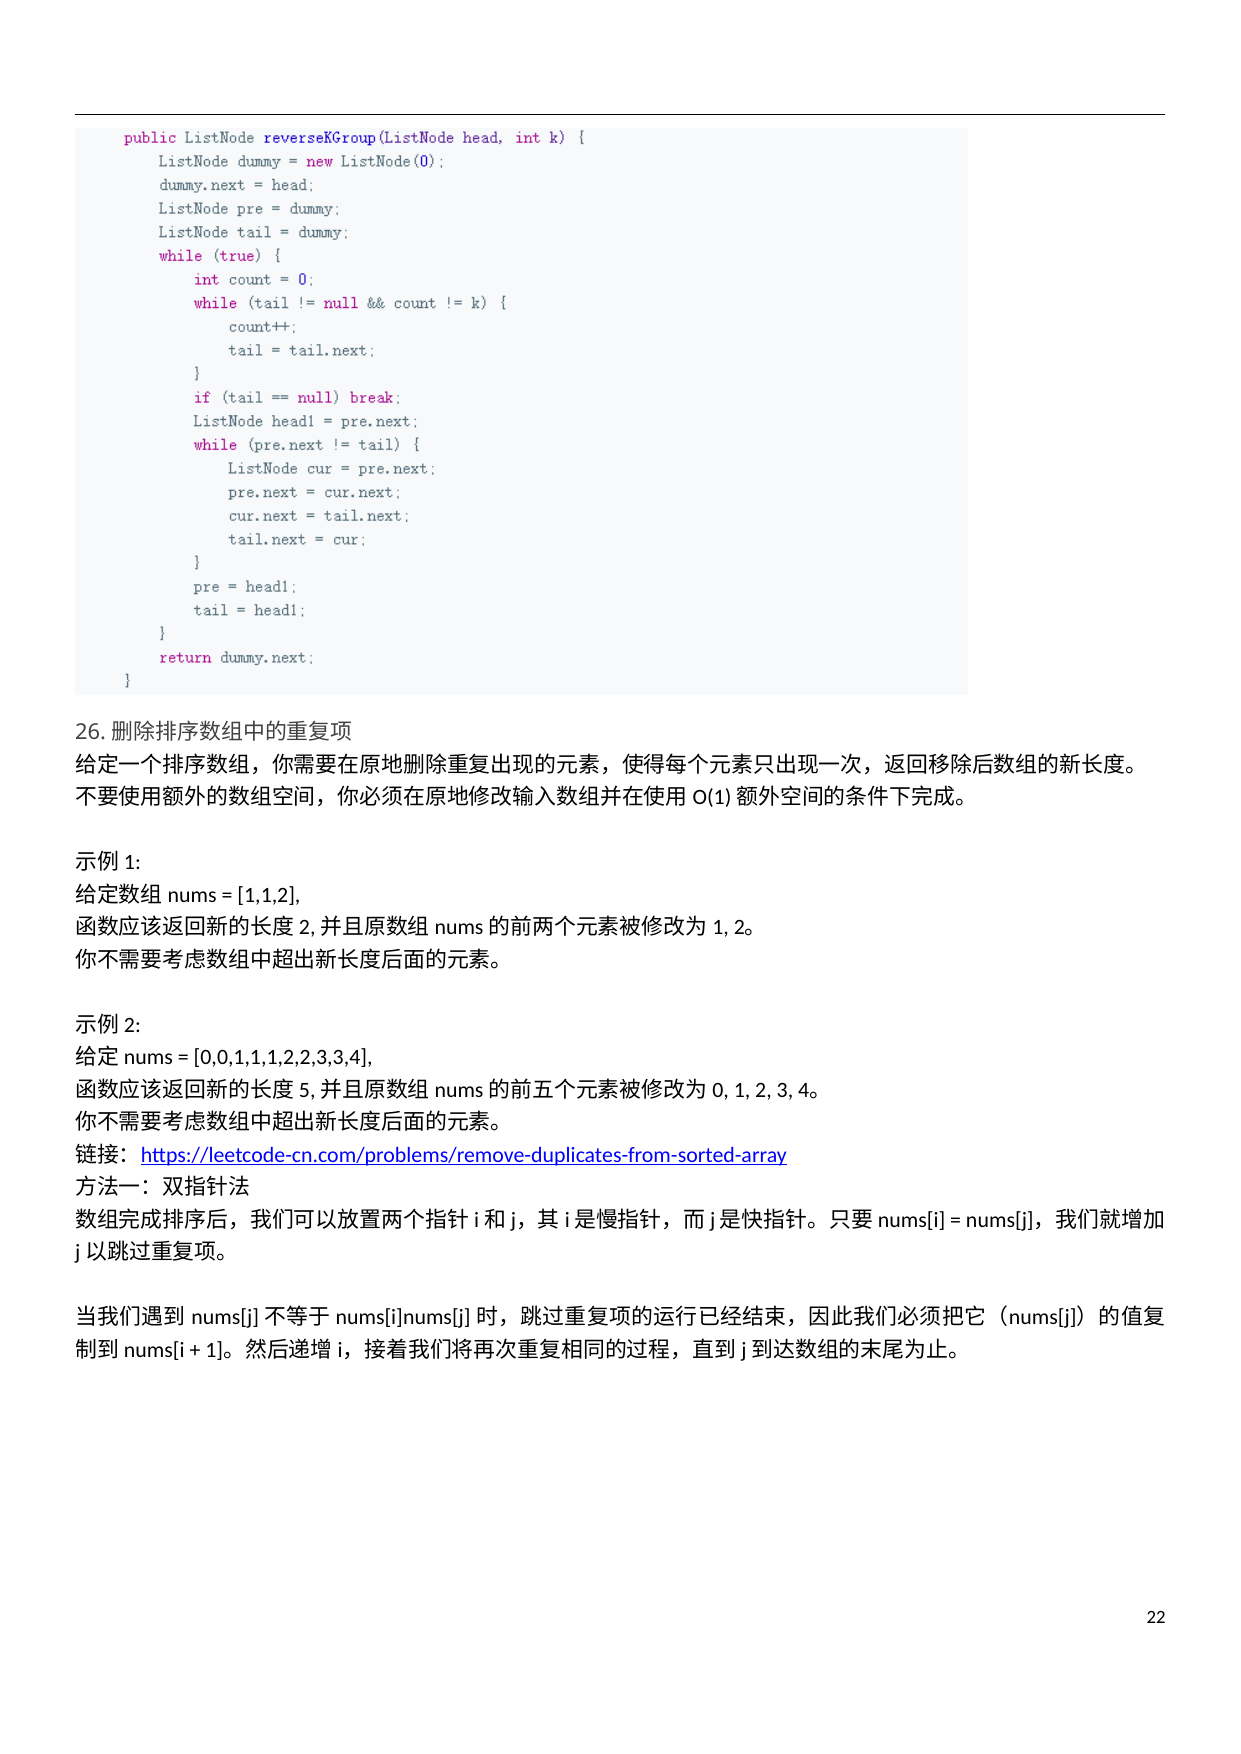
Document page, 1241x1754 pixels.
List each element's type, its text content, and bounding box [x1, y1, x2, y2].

text 链接：https://leetcode-cn.com/problems/remove-duplicates-from-sorted-array [75, 1136, 1165, 1169]
text 数组完成排序后，我们可以放置两个指针 i 和 j，其 i是慢指针，而 j是快指针。只要 nums[i] = nums[j]，我们就增加 j 以跳过重复项。 [75, 1201, 1165, 1266]
text 给定数组 nums = [1,1,2], [75, 876, 1165, 909]
picture [75, 128, 968, 695]
text 不要使用额外的数组空间，你必须在原地修改输入数组并在使用 O(1) 额外空间的条件下完成。 [75, 779, 1165, 811]
text 给定 nums = [0,0,1,1,1,2,2,3,3,4], [75, 1039, 1165, 1071]
text 示例 2: [75, 1006, 1165, 1039]
text 方法一：双指针法 [75, 1169, 1165, 1201]
subtitle 26. 删除排序数组中的重复项 [75, 714, 1165, 746]
text 当我们遇到 nums[j] 不等于nums[i]nums[j] 时，跳过重复项的运行已经结束，因此我们必须把它（nums[j]）的值复制到 nums[i + 1]。然后递增 i，接着我们将再次重复相同的过程，直到 j 到达数组的末尾为止。 [75, 1299, 1165, 1364]
text 你不需要考虑数组中超出新长度后面的元素。 [75, 941, 1165, 974]
text 函数应该返回新的长度 5, 并且原数组 nums 的前五个元素被修改为 0, 1, 2, 3, 4。 [75, 1071, 1165, 1104]
text 示例 1: [75, 844, 1165, 876]
text 给定一个排序数组，你需要在原地删除重复出现的元素，使得每个元素只出现一次，返回移除后数组的新长度。 [75, 746, 1165, 779]
text 你不需要考虑数组中超出新长度后面的元素。 [75, 1104, 1165, 1136]
text 函数应该返回新的长度 2, 并且原数组 nums 的前两个元素被修改为 1, 2。 [75, 909, 1165, 941]
